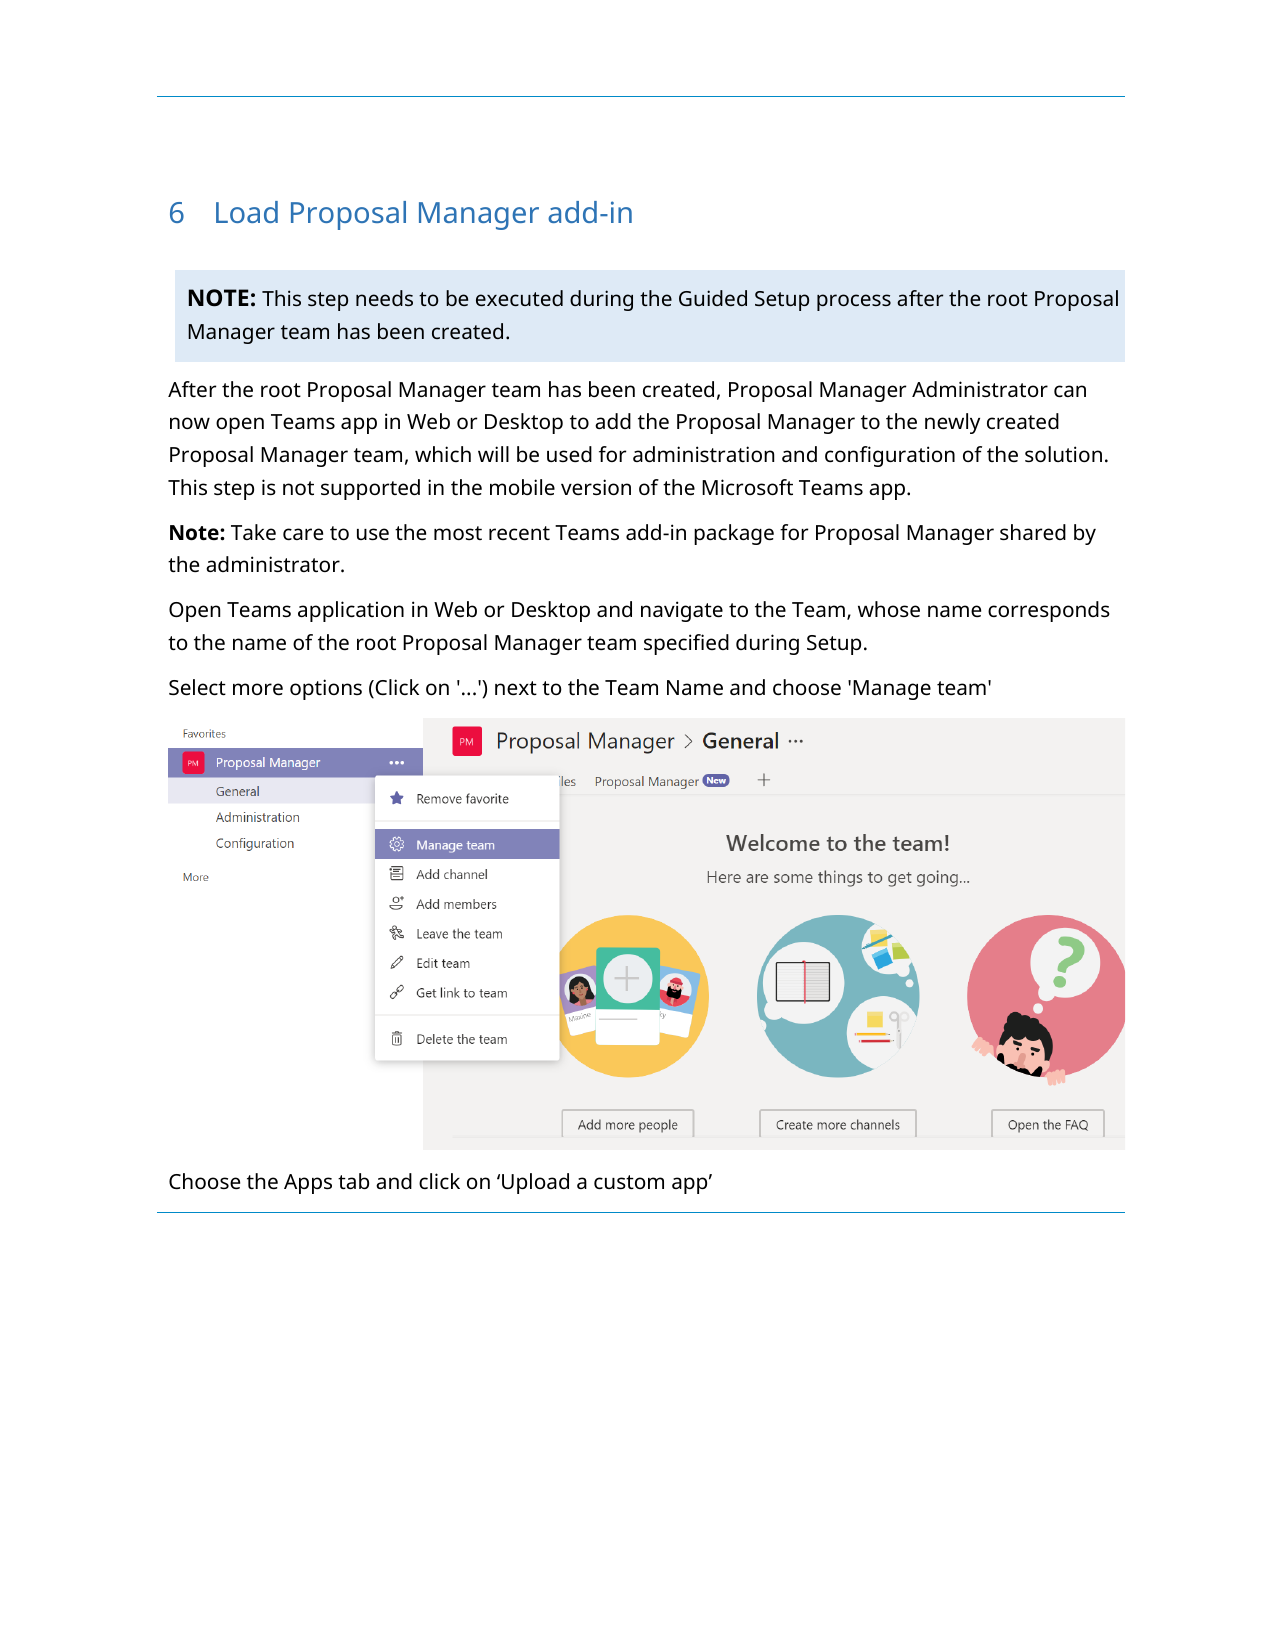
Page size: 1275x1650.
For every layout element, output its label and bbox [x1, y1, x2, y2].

table_header [157, 97, 1125, 1212]
picture [168, 718, 1125, 1150]
